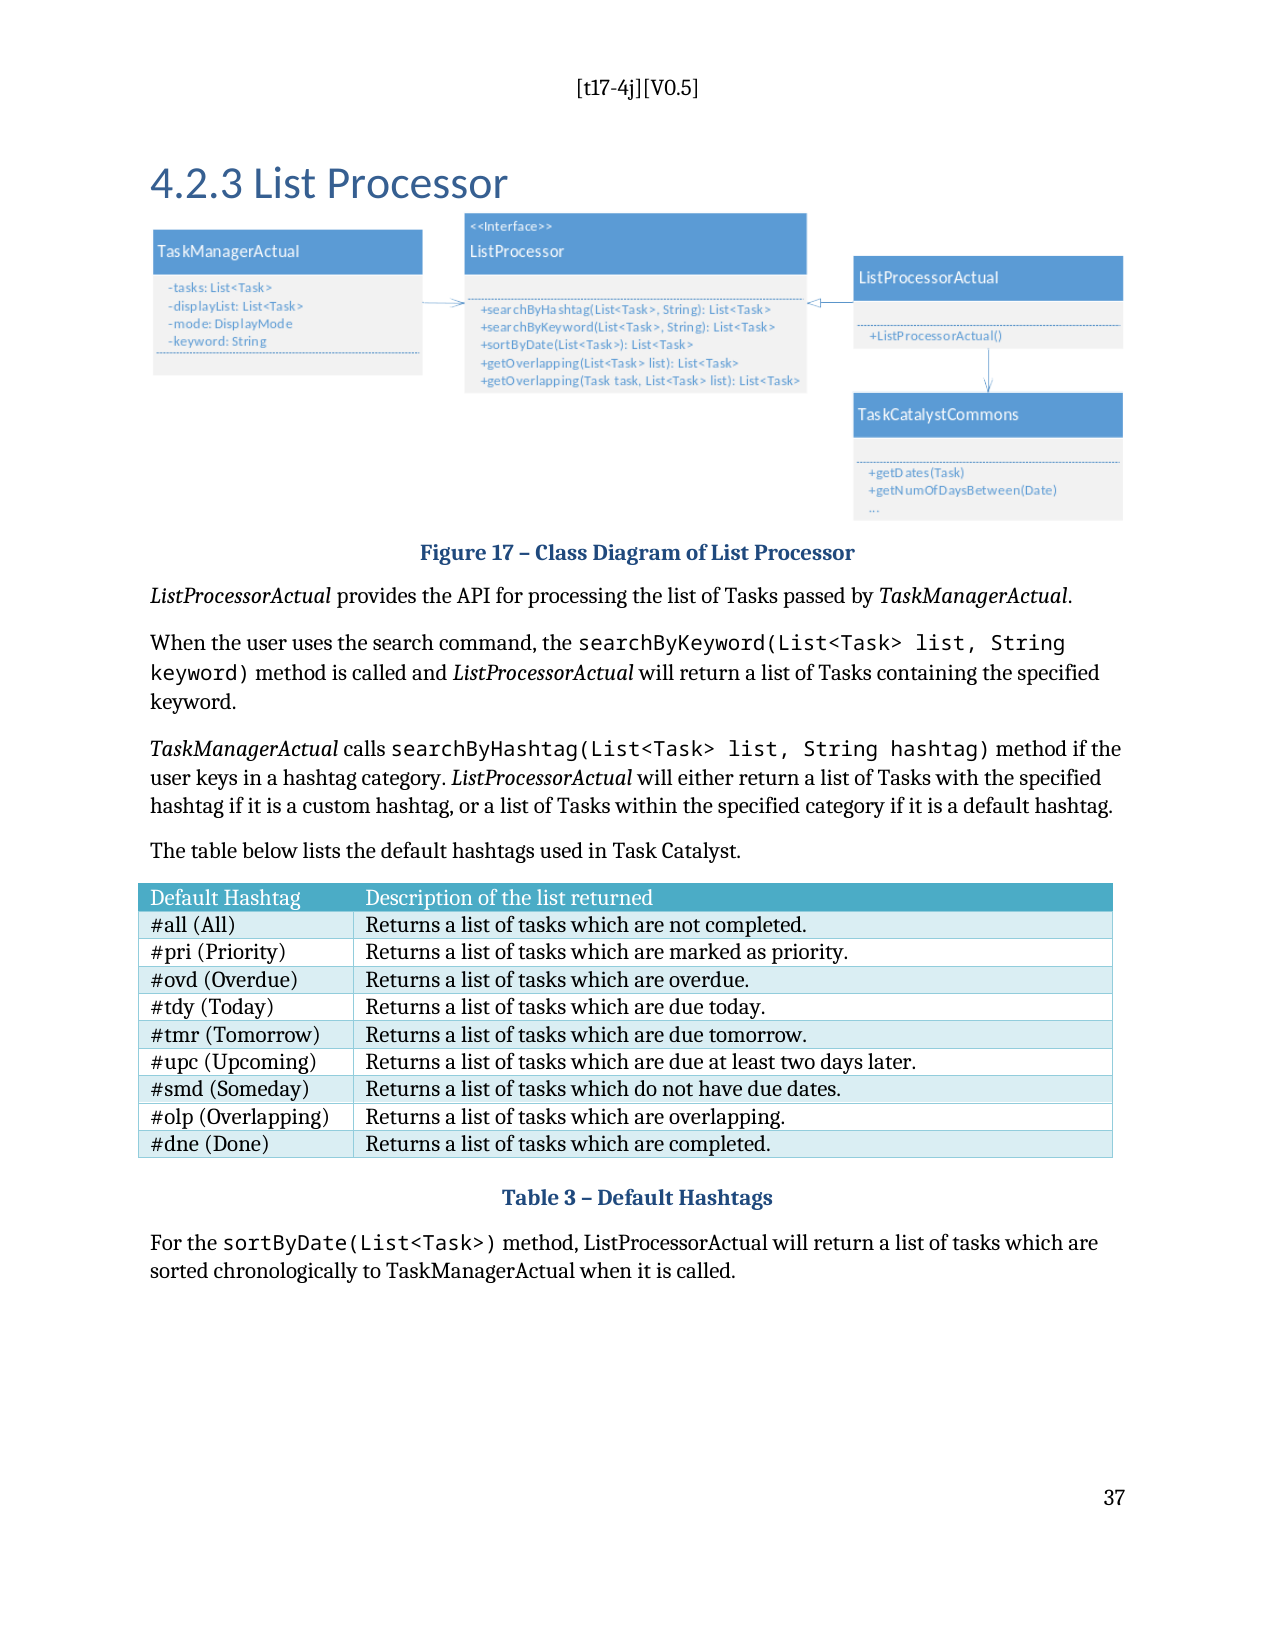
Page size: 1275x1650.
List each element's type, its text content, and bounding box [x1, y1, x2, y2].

table_cell #olp (Overlapping) [139, 1104, 353, 1130]
table_cell Returns a list of tasks which are overdue. [354, 967, 1112, 993]
table_cell #tdy (Today) [139, 994, 353, 1020]
table_cell Returns a list of tasks which are marked as priority. [354, 939, 1112, 966]
table_header Description of the list returned [354, 884, 1112, 911]
table_cell Returns a list of tasks which are overlapping. [354, 1104, 1112, 1130]
table_cell #all (All) [139, 912, 353, 938]
text When the user uses the search command, the searchByKeyword(List<Task> list, String keyword) method is called and ListProcessorActual will return a list of Tasks containing the specified keyword. [150, 628, 1125, 715]
table_cell #pri (Priority) [139, 939, 353, 966]
text TaskManagerActual calls searchByHashtag(List<Task> list, String hashtag) method if the user keys in a hashtag category. ListProcessorActual will either return a list of Tasks with the specified hashtag if it is a custom hashtag, or a list of Tasks within the specified category if it is a default hashtag. [150, 734, 1125, 819]
table_cell #dne (Done) [139, 1131, 353, 1157]
text ListProcessorActual provides the API for processing the list of Tasks passed by TaskManagerActual. [150, 583, 1125, 609]
table_cell Returns a list of tasks which are not completed. [354, 912, 1112, 938]
text For the sortByDate(List<Task>) method, ListProcessorActual will return a list of tasks which are sorted chronologically to TaskManagerActual when it is called. [150, 1228, 1125, 1284]
table_cell #smd (Someday) [139, 1076, 353, 1102]
table_cell Returns a list of tasks which are due today. [354, 994, 1112, 1020]
subtitle 4.2.3 List Processor [150, 154, 1125, 210]
table_header Default Hashtag [139, 884, 353, 911]
text Table 4 – Default Hashtags [150, 1158, 1125, 1211]
table_cell #upc (Upcoming) [139, 1049, 353, 1075]
text The table below lists the default hashtags used in Task Catalyst. [150, 838, 1125, 864]
table_cell Returns a list of tasks which are due tomorrow. [354, 1021, 1112, 1048]
table_cell Returns a list of tasks which are due at least two days later. [354, 1049, 1112, 1075]
table_cell Returns a list of tasks which are completed. [354, 1131, 1112, 1157]
table_cell #tmr (Tomorrow) [139, 1021, 353, 1048]
text Figure 17 – Class Diagram of List Processor [150, 540, 1125, 566]
table_cell #ovd (Overdue) [139, 967, 353, 993]
table_cell Returns a list of tasks which do not have due dates. [354, 1076, 1112, 1102]
